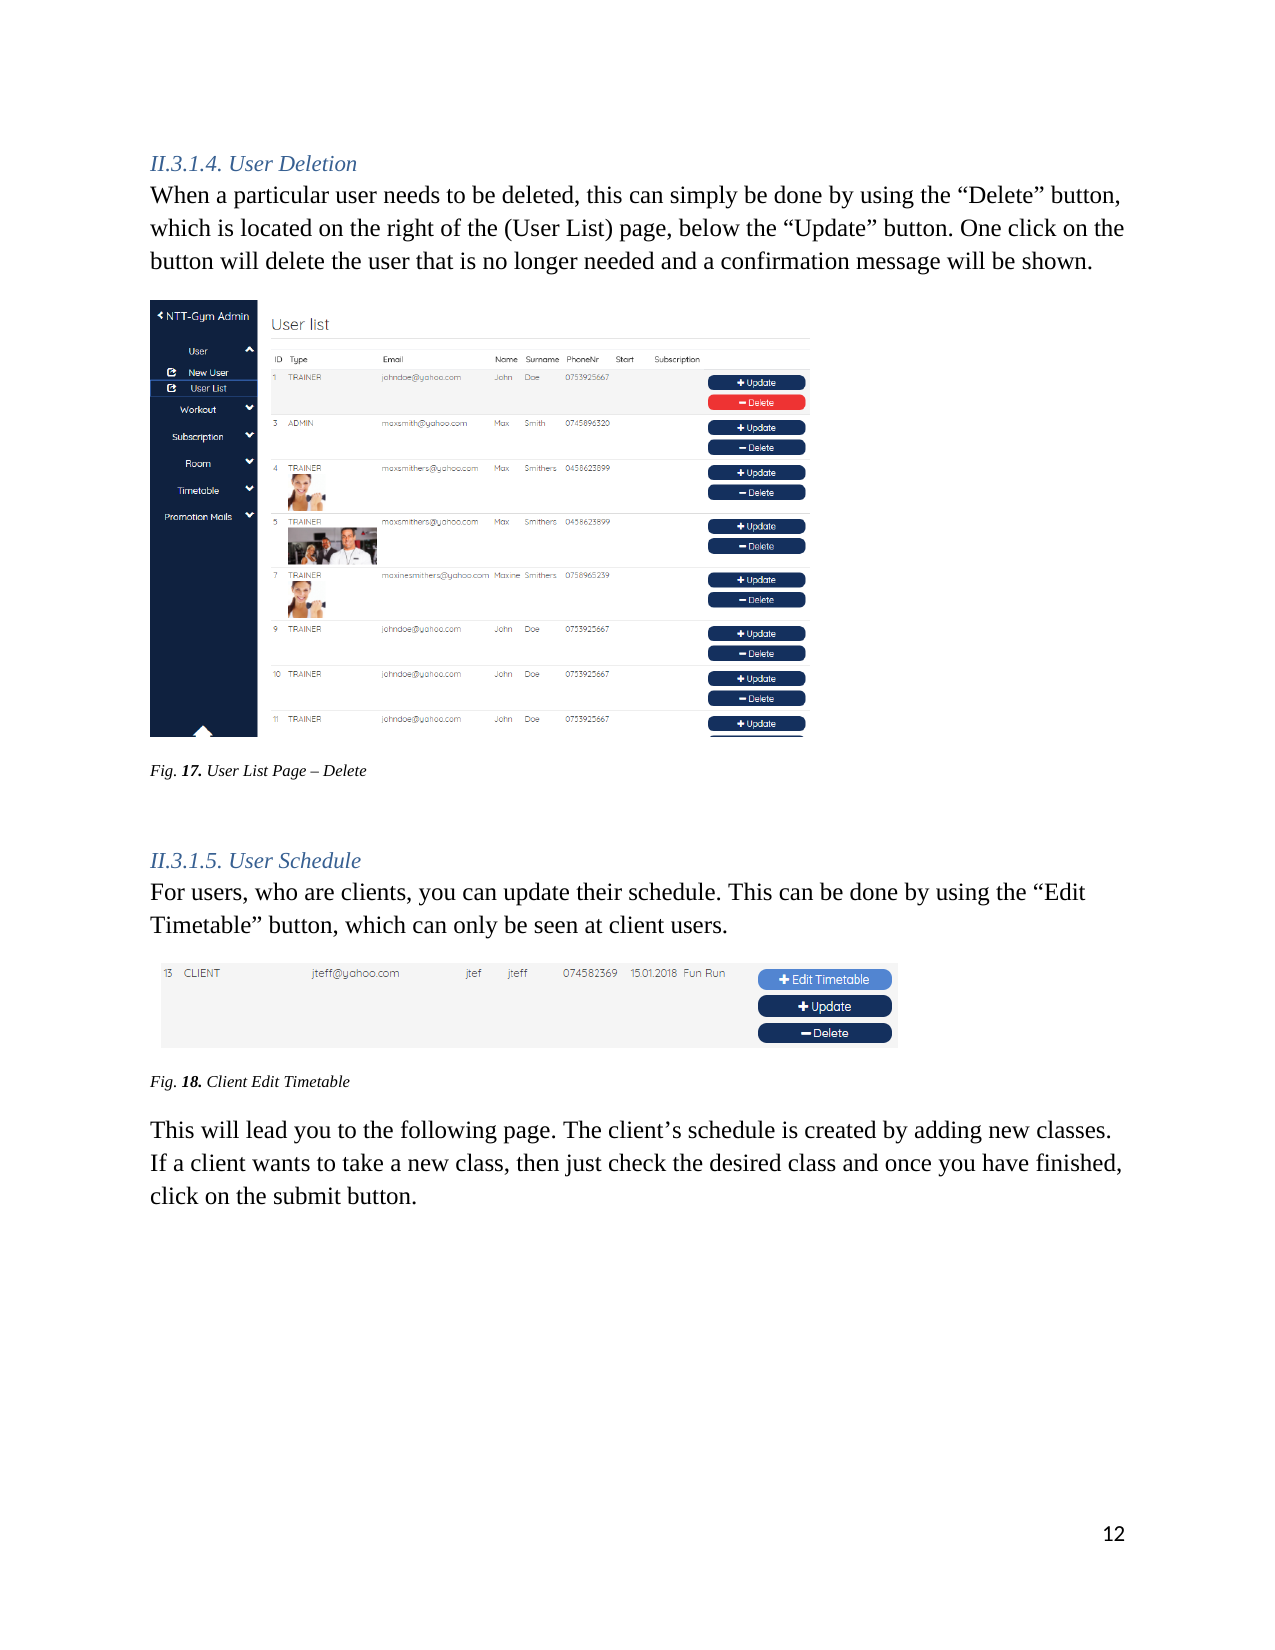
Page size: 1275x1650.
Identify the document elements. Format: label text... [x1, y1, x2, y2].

picture [150, 300, 818, 737]
subtitle II.3.1.5. User Schedule [150, 847, 1125, 873]
text For users, who are clients, you can update their schedule. This can be done by using the “Edit Timetable” button, which can only be seen at client users. [150, 877, 1125, 939]
subtitle II.3.1.4. User Deletion [150, 150, 1125, 176]
text When a particular user needs to be deleted, this can simply be done by using the “Delete” button, which is located on the right of the (User List) page, below the “Update” button. One click on the button will delete the user that is no longer needed and a confirmation message will be shown. [150, 180, 1125, 275]
text Fig. 17. User List Page – Delete [150, 761, 1125, 780]
text This will lead you to the following page. The client’s schedule is created by adding new classes. If a client wants to take a new class, then just check the desired class and once you have finished, click on the submit button. [150, 1115, 1125, 1210]
picture [150, 963, 907, 1048]
text Fig. 18. Client Edit Timetable [150, 1072, 1125, 1091]
